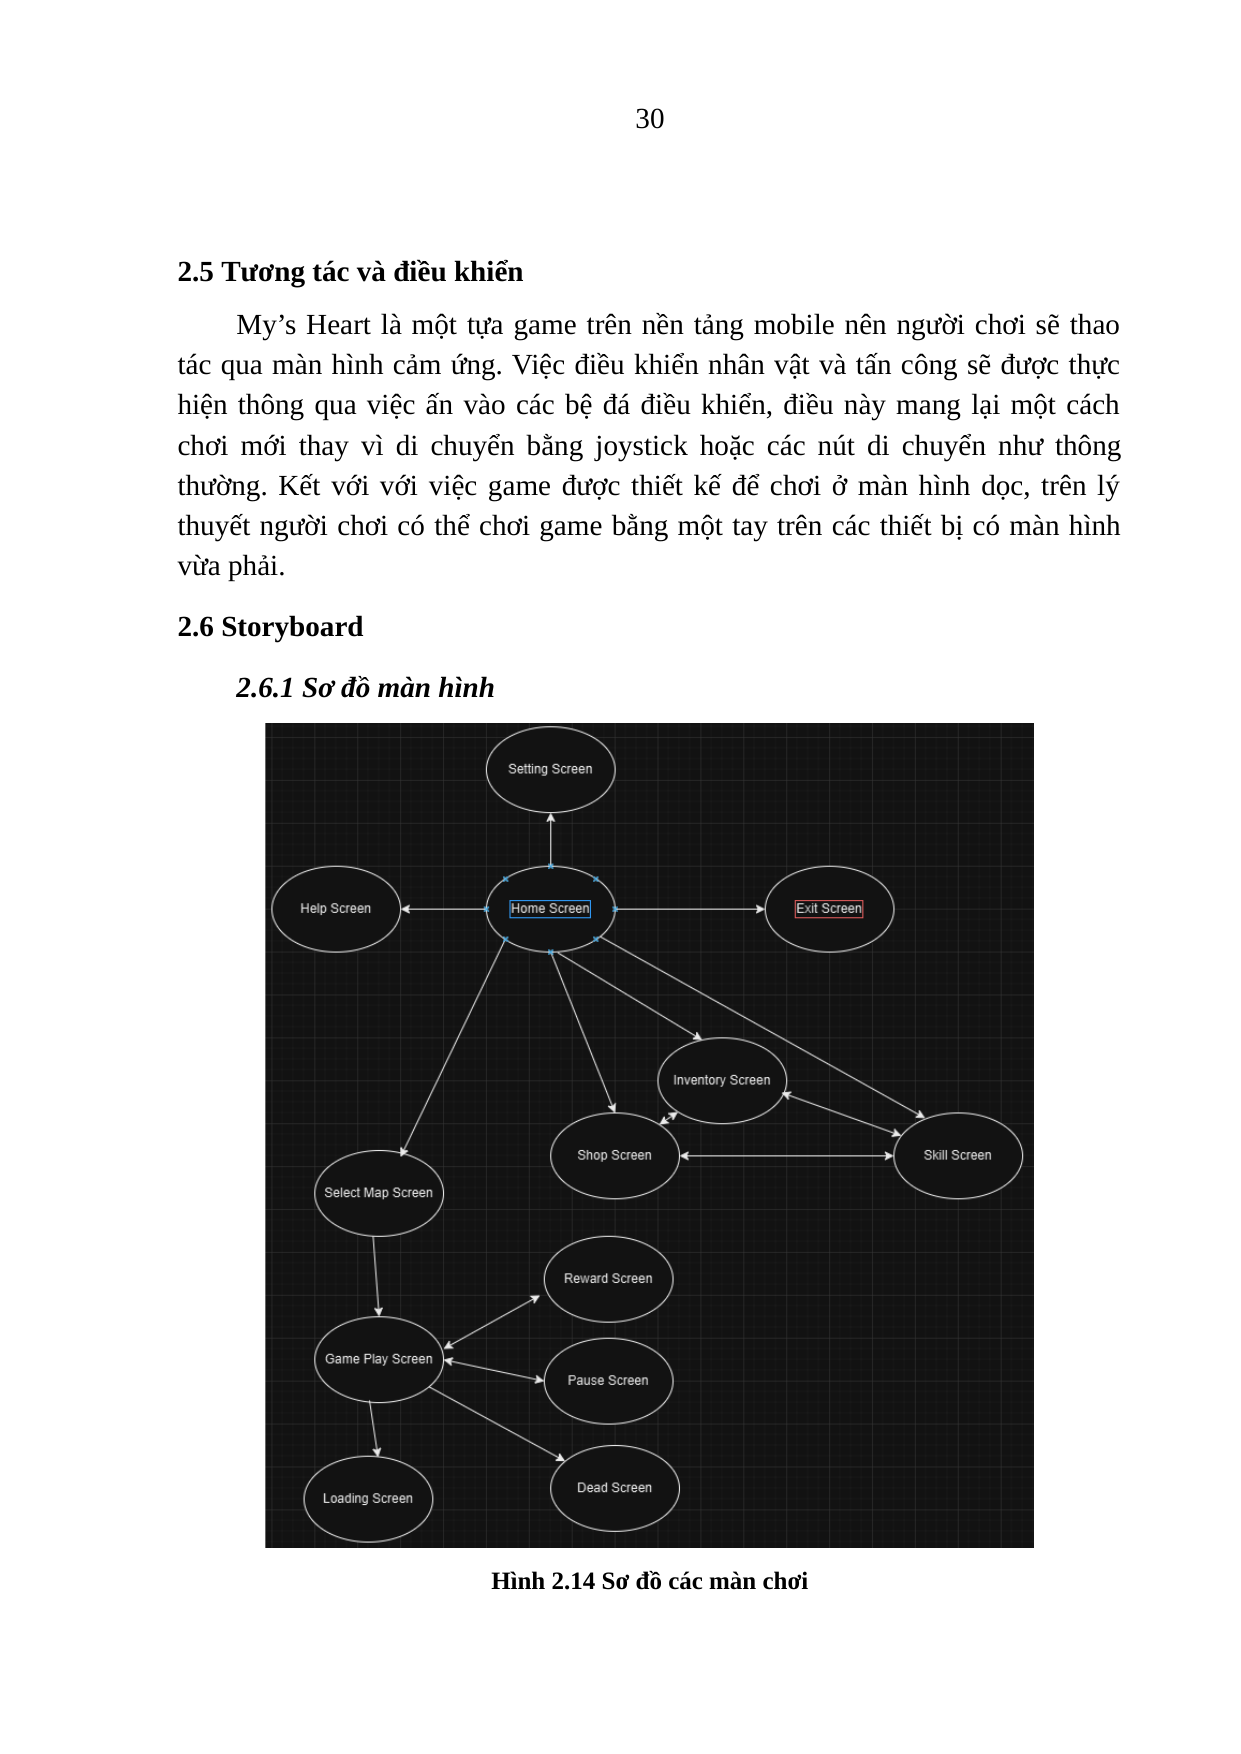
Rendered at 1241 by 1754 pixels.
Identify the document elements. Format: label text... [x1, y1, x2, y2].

picture [265, 723, 1034, 1548]
subtitle Storyboard [177, 609, 1122, 643]
subtitle Sơ đồ màn hình [177, 670, 1122, 704]
subtitle Tương tác và điều khiển [177, 254, 1122, 288]
text My’s Heart là một tựa game trên nền tảng mobile nên người chơi sẽ thao tác qua màn hình cảm ứng. Việc điều khiển nhân vật và tấn công sẽ được thực hiện thông qua việc ấn vào các bệ đá điều khiển, điều này mang lại một cách chơi mới thay vì di chuyển bằng joystick hoặc các nút di chuyển như thông thường. Kết với với việc game được thiết kế để chơi ở màn hình dọc, trên lý thuyết người chơi có thể chơi game bằng một tay trên các thiết bị có màn hình vừa phải. [177, 307, 1122, 582]
